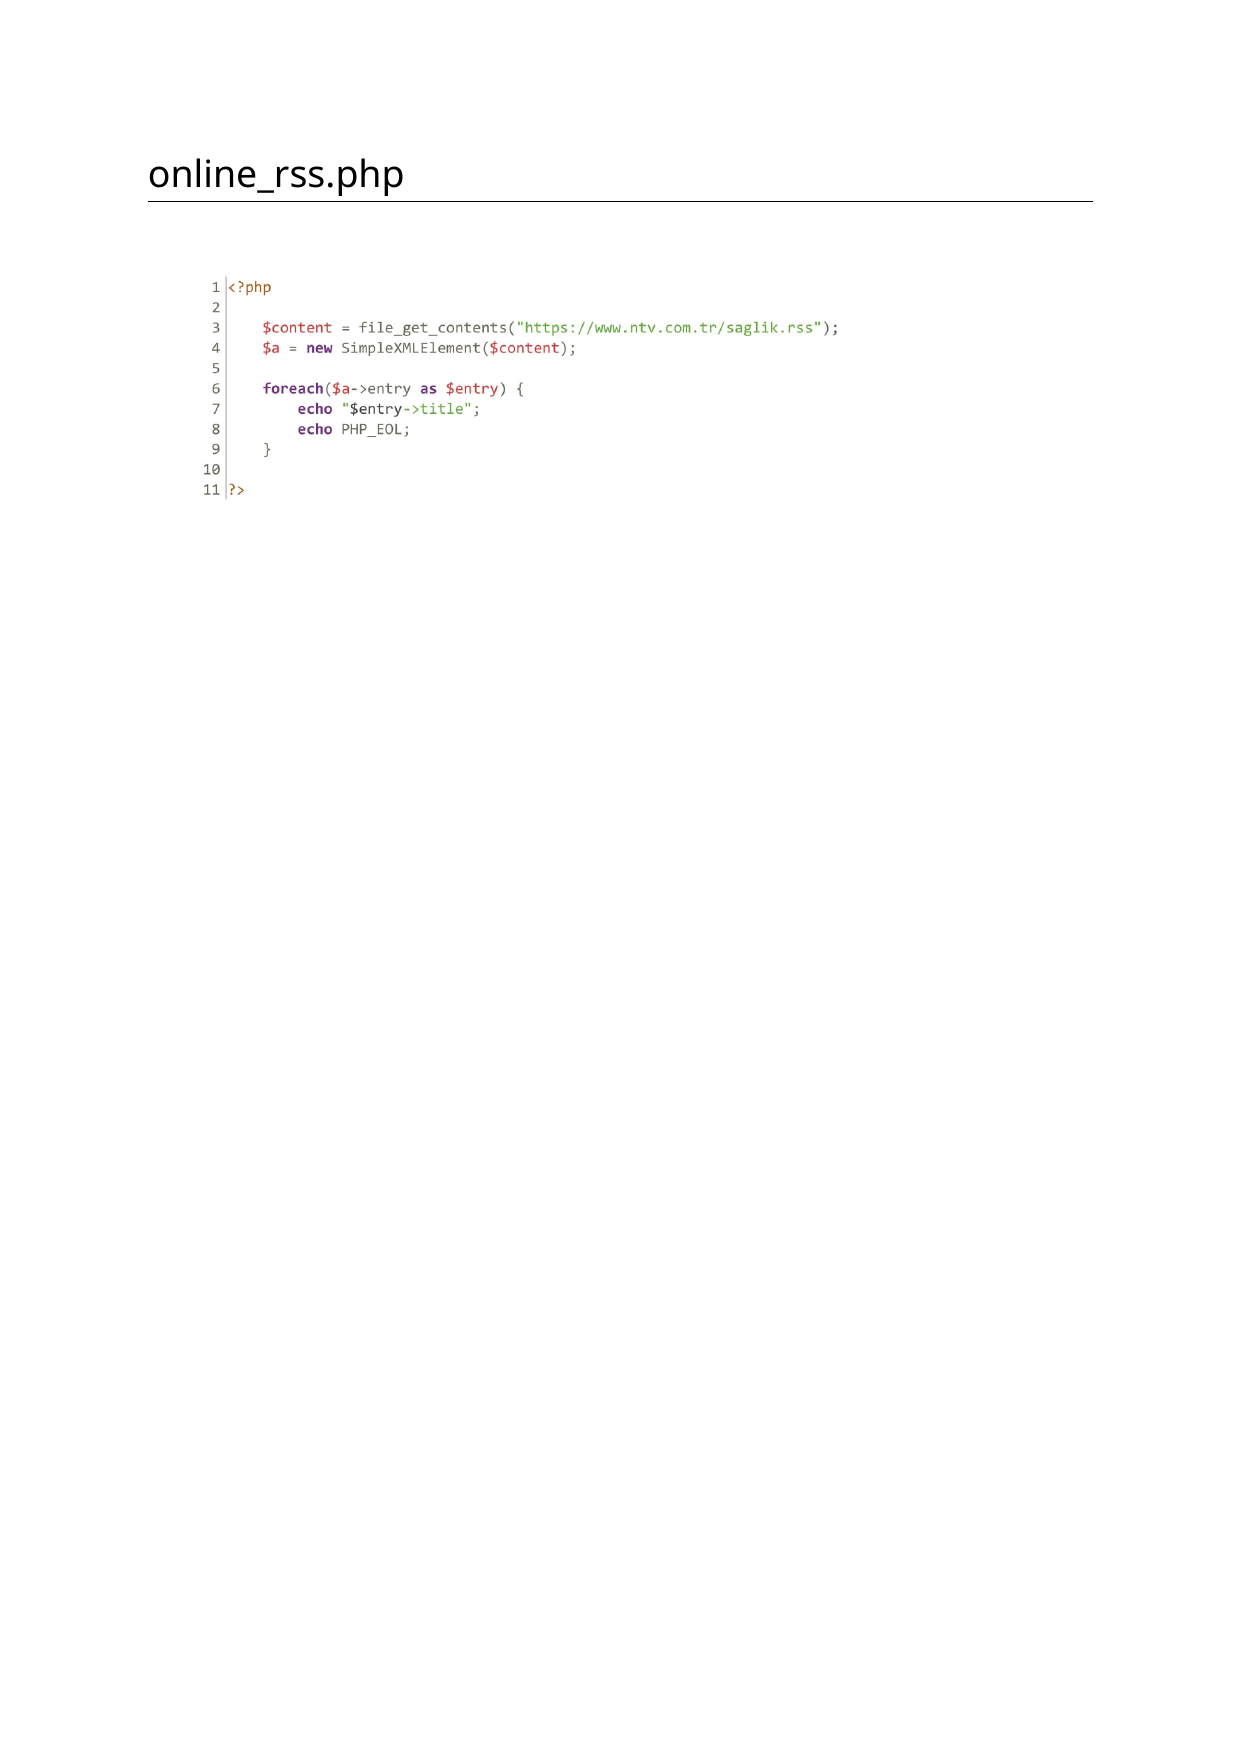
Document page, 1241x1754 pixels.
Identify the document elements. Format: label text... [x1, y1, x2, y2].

picture [147, 222, 1093, 1559]
text online_rss.php [148, 148, 1093, 201]
